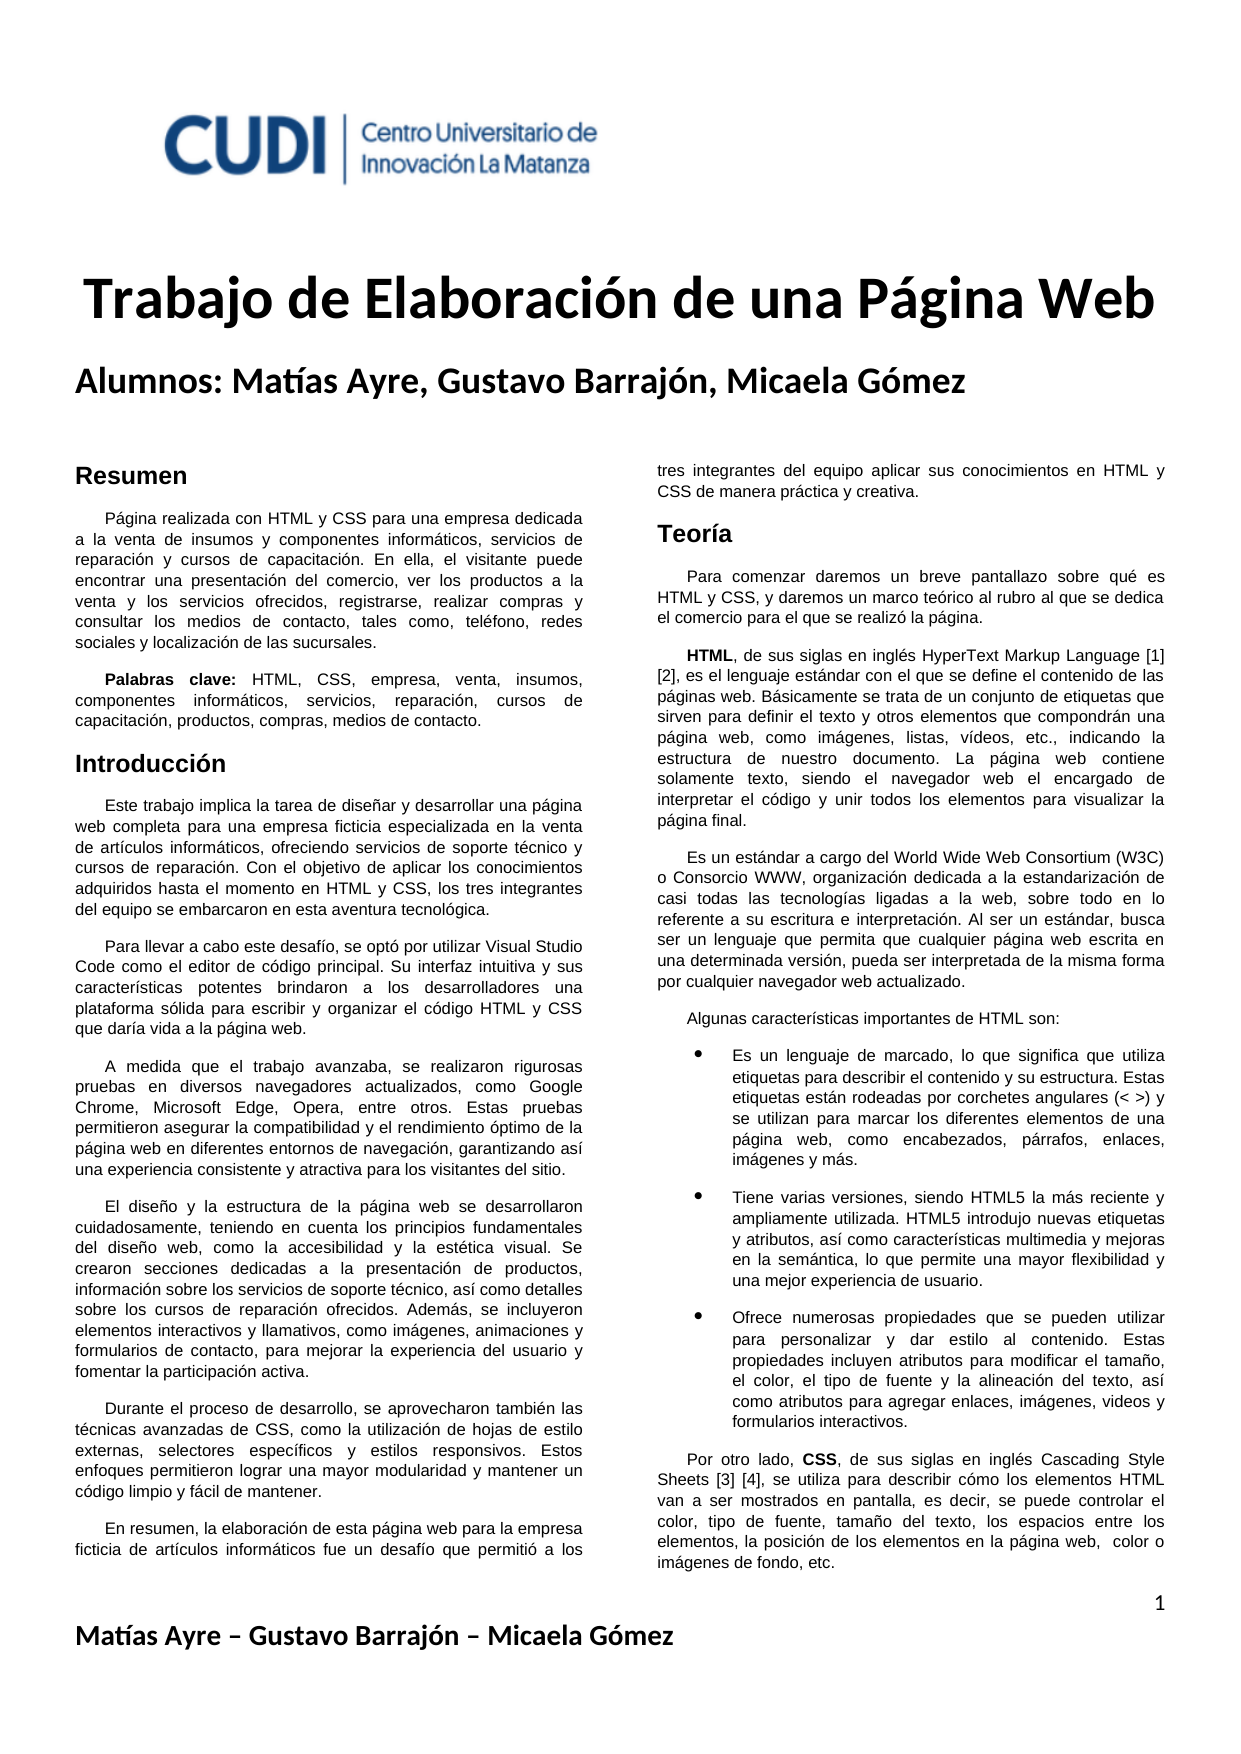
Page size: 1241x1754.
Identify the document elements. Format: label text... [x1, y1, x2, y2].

text En resumen, la elaboración de esta página web para la empresa ficticia de artículos informáticos fue un desafío que permitió a los tres integrantes del equipo aplicar sus conocimientos en HTML y CSS de manera práctica y creativa. [657, 461, 1165, 501]
text Palabras clave: HTML, CSS, empresa, venta, insumos, componentes informáticos, servicios, reparación, cursos de capacitación, productos, compras, medios de contacto. [75, 670, 583, 730]
text Teoría [657, 519, 1165, 548]
text Página realizada con HTML y CSS para una empresa dedicada a la venta de insumos y componentes informáticos, servicios de reparación y cursos de capacitación. En ella, el visitante puede encontrar una presentación del comercio, ver los productos a la venta y los servicios ofrecidos, registrarse, realizar compras y consultar los medios de contacto, tales como, teléfono, redes sociales y localización de las sucursales. [75, 509, 583, 652]
text Es un estándar a cargo del World Wide Web Consortium (W3C) o Consorcio WWW, organización dedicada a la estandarización de casi todas las tecnologías ligadas a la web, sobre todo en lo referente a su escritura e interpretación. Al ser un estándar, busca ser un lenguaje que permita que cualquier página web escrita en una determinada versión, pueda ser interpretada de la misma forma por cualquier navegador web actualizado. [657, 848, 1165, 991]
text Este trabajo implica la tarea de diseñar y desarrollar una página web completa para una empresa ficticia especializada en la venta de artículos informáticos, ofreciendo servicios de soporte técnico y cursos de reparación. Con el objetivo de aplicar los conocimientos adquiridos hasta el momento en HTML y CSS, los tres integrantes del equipo se embarcaron en esta aventura tecnológica. [75, 796, 583, 918]
picture [104, 75, 992, 242]
text Introducción [75, 748, 583, 777]
text Resumen [75, 461, 583, 490]
text El diseño y la estructura de la página web se desarrollaron cuidadosamente, teniendo en cuenta los principios fundamentales del diseño web, como la accesibilidad y la estética visual. Se crearon secciones dedicadas a la presentación de productos, información sobre los servicios de soporte técnico, así como detalles sobre los cursos de reparación ofrecidos. Además, se incluyeron elementos interactivos y llamativos, como imágenes, animaciones y formularios de contacto, para mejorar la experiencia del usuario y fomentar la participación activa. [75, 1197, 583, 1381]
list Ofrece numerosas propiedades que se pueden utilizar para personalizar y dar estilo al contenido. Estas propiedades incluyen atributos para modificar el tamaño, el color, el tipo de fuente y la alineación del texto, así como atributos para agregar enlaces, imágenes, videos y formularios interactivos. [694, 1308, 1165, 1431]
list Es un lenguaje de marcado, lo que significa que utiliza etiquetas para describir el contenido y su estructura. Estas etiquetas están rodeadas por corchetes angulares (< >) y se utilizan para marcar los diferentes elementos de una página web, como encabezados, párrafos, enlaces, imágenes y más. [694, 1046, 1165, 1169]
text Por otro lado, CSS, de sus siglas en inglés Cascading Style Sheets [3] [4], se utiliza para describir cómo los elementos HTML van a ser mostrados en pantalla, es decir, se puede controlar el color, tipo de fuente, tamaño del texto, los espacios entre los elementos, la posición de los elementos en la página web, color o imágenes de fondo, etc. [657, 1449, 1165, 1572]
text A medida que el trabajo avanzaba, se realizaron rigurosas pruebas en diversos navegadores actualizados, como Google Chrome, Microsoft Edge, Opera, entre otros. Estas pruebas permitieron asegurar la compatibilidad y el rendimiento óptimo de la página web en diferentes entornos de navegación, garantizando así una experiencia consistente y atractiva para los visitantes del sitio. [75, 1056, 583, 1179]
text Trabajo de Elaboración de una Página Web [75, 260, 1165, 334]
text Para comenzar daremos un breve pantallazo sobre qué es HTML y CSS, y daremos un marco teórico al rubro al que se dedica el comercio para el que se realizó la página. [657, 567, 1165, 627]
text Alumnos: Matías Ayre, Gustavo Barrajón, Micaela Gómez [75, 357, 1165, 402]
list Tiene varias versiones, siendo HTML5 la más reciente y ampliamente utilizada. HTML5 introdujo nuevas etiquetas y atributos, así como características multimedia y mejoras en la semántica, lo que permite una mayor flexibilidad y una mejor experiencia de usuario. [694, 1187, 1165, 1290]
text En resumen, la elaboración de esta página web para la empresa ficticia de artículos informáticos fue un desafío que permitió a los tres integrantes del equipo aplicar sus conocimientos en HTML y CSS de manera práctica y creativa. [75, 1519, 583, 1559]
text Durante el proceso de desarrollo, se aprovecharon también las técnicas avanzadas de CSS, como la utilización de hojas de estilo externas, selectores específicos y estilos responsivos. Estos enfoques permitieron lograr una mayor modularidad y mantener un código limpio y fácil de mantener. [75, 1399, 583, 1501]
text Para llevar a cabo este desafío, se optó por utilizar Visual Studio Code como el editor de código principal. Su interfaz intuitiva y sus características potentes brindaron a los desarrolladores una plataforma sólida para escribir y organizar el código HTML y CSS que daría vida a la página web. [75, 937, 583, 1038]
text HTML, de sus siglas en inglés HyperText Markup Language [1] [2], es el lenguaje estándar con el que se define el contenido de las páginas web. Básicamente se trata de un conjunto de etiquetas que sirven para definir el texto y otros elementos que compondrán una página web, como imágenes, listas, vídeos, etc., indicando la estructura de nuestro documento. La página web contiene solamente texto, siendo el navegador web el encargado de interpretar el código y unir todos los elementos para visualizar la página final. [657, 645, 1165, 829]
text Algunas características importantes de HTML son: [657, 1009, 1165, 1028]
